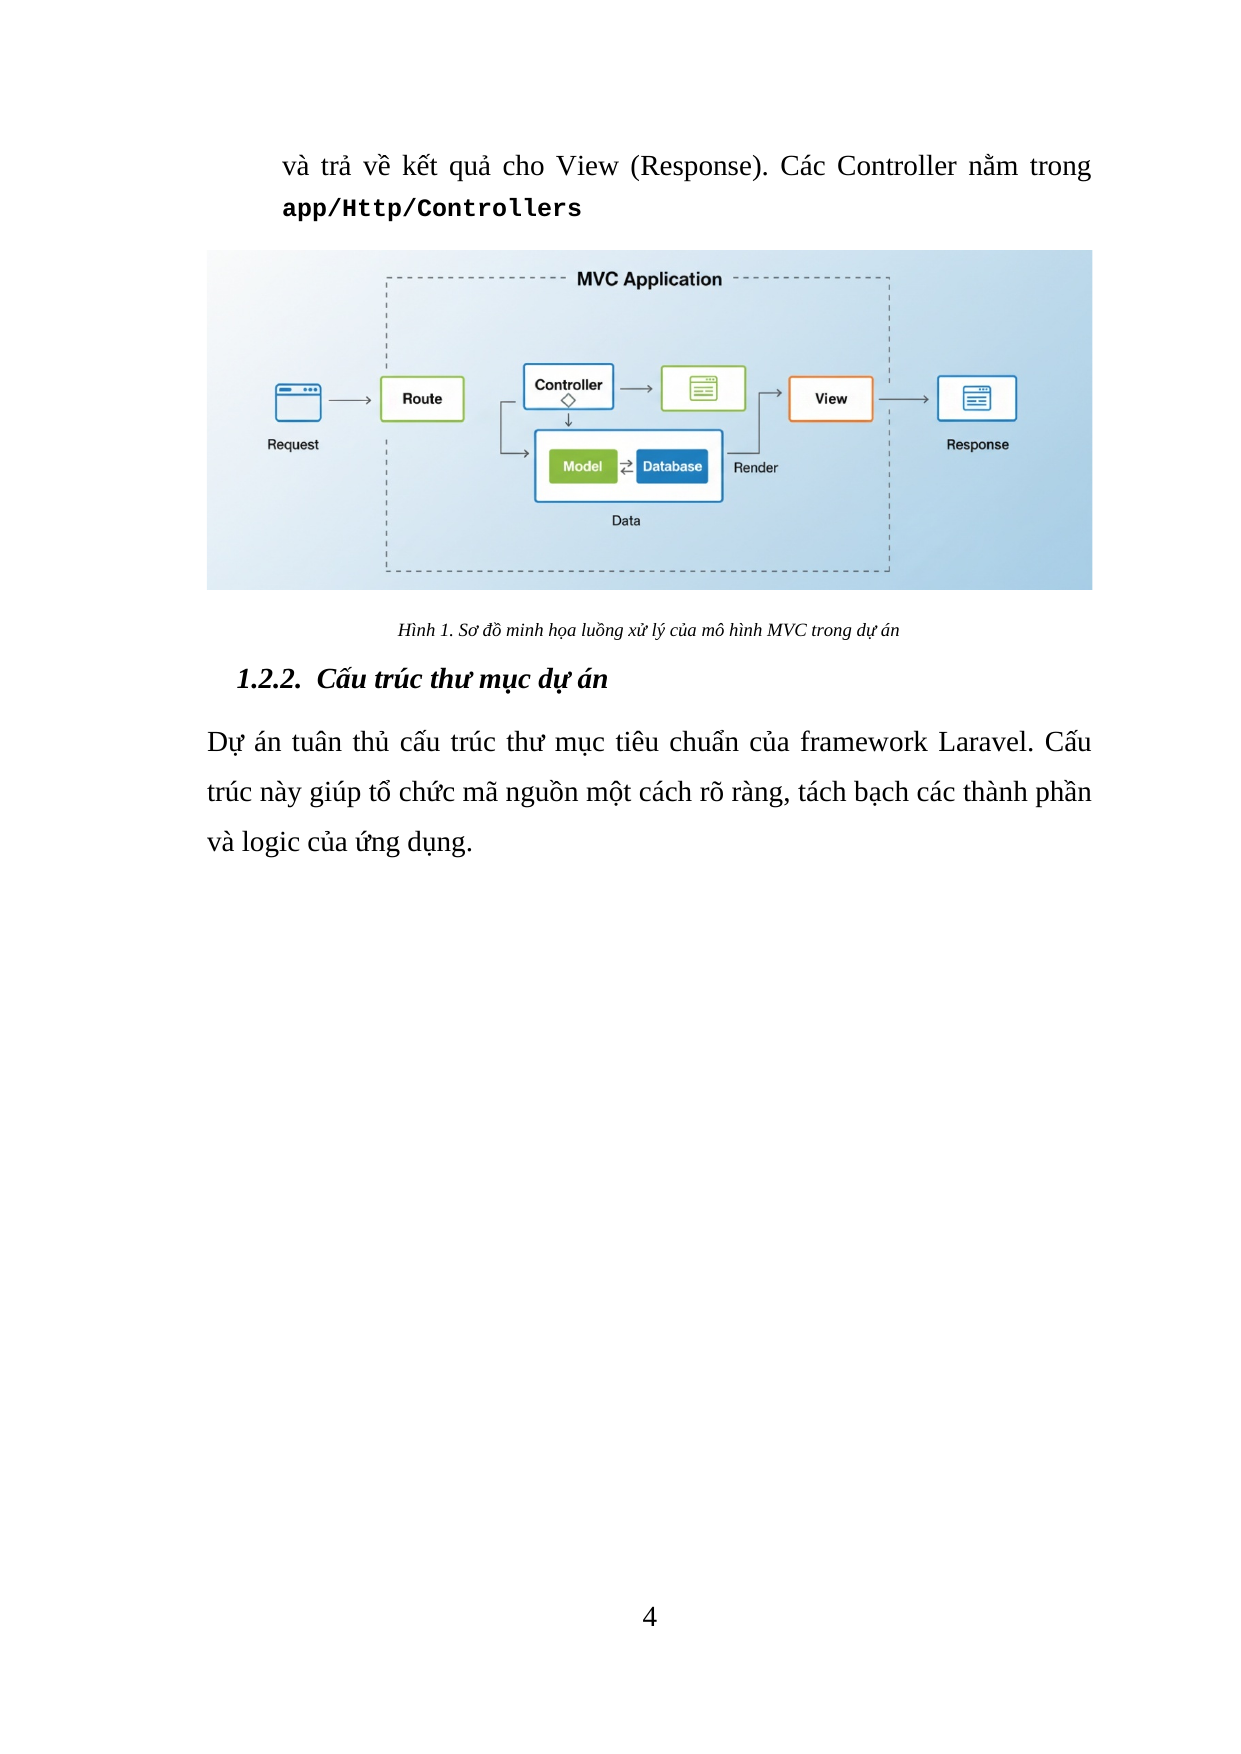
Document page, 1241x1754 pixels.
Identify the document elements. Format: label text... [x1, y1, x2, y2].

subtitle Cấu trúc thư mục dự án [236, 661, 1092, 694]
picture [206, 250, 1093, 590]
text Dự án tuân thủ cấu trúc thư mục tiêu chuẩn của framework Laravel. Cấu trúc này giúp tổ chức mã nguồn một cách rõ ràng, tách bạch các thành phần và logic của ứng dụng. [207, 724, 1092, 858]
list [244, 148, 1092, 224]
text Hình 1. Sơ đồ minh họa luồng xử lý của mô hình MVC trong dự án [207, 618, 1092, 640]
